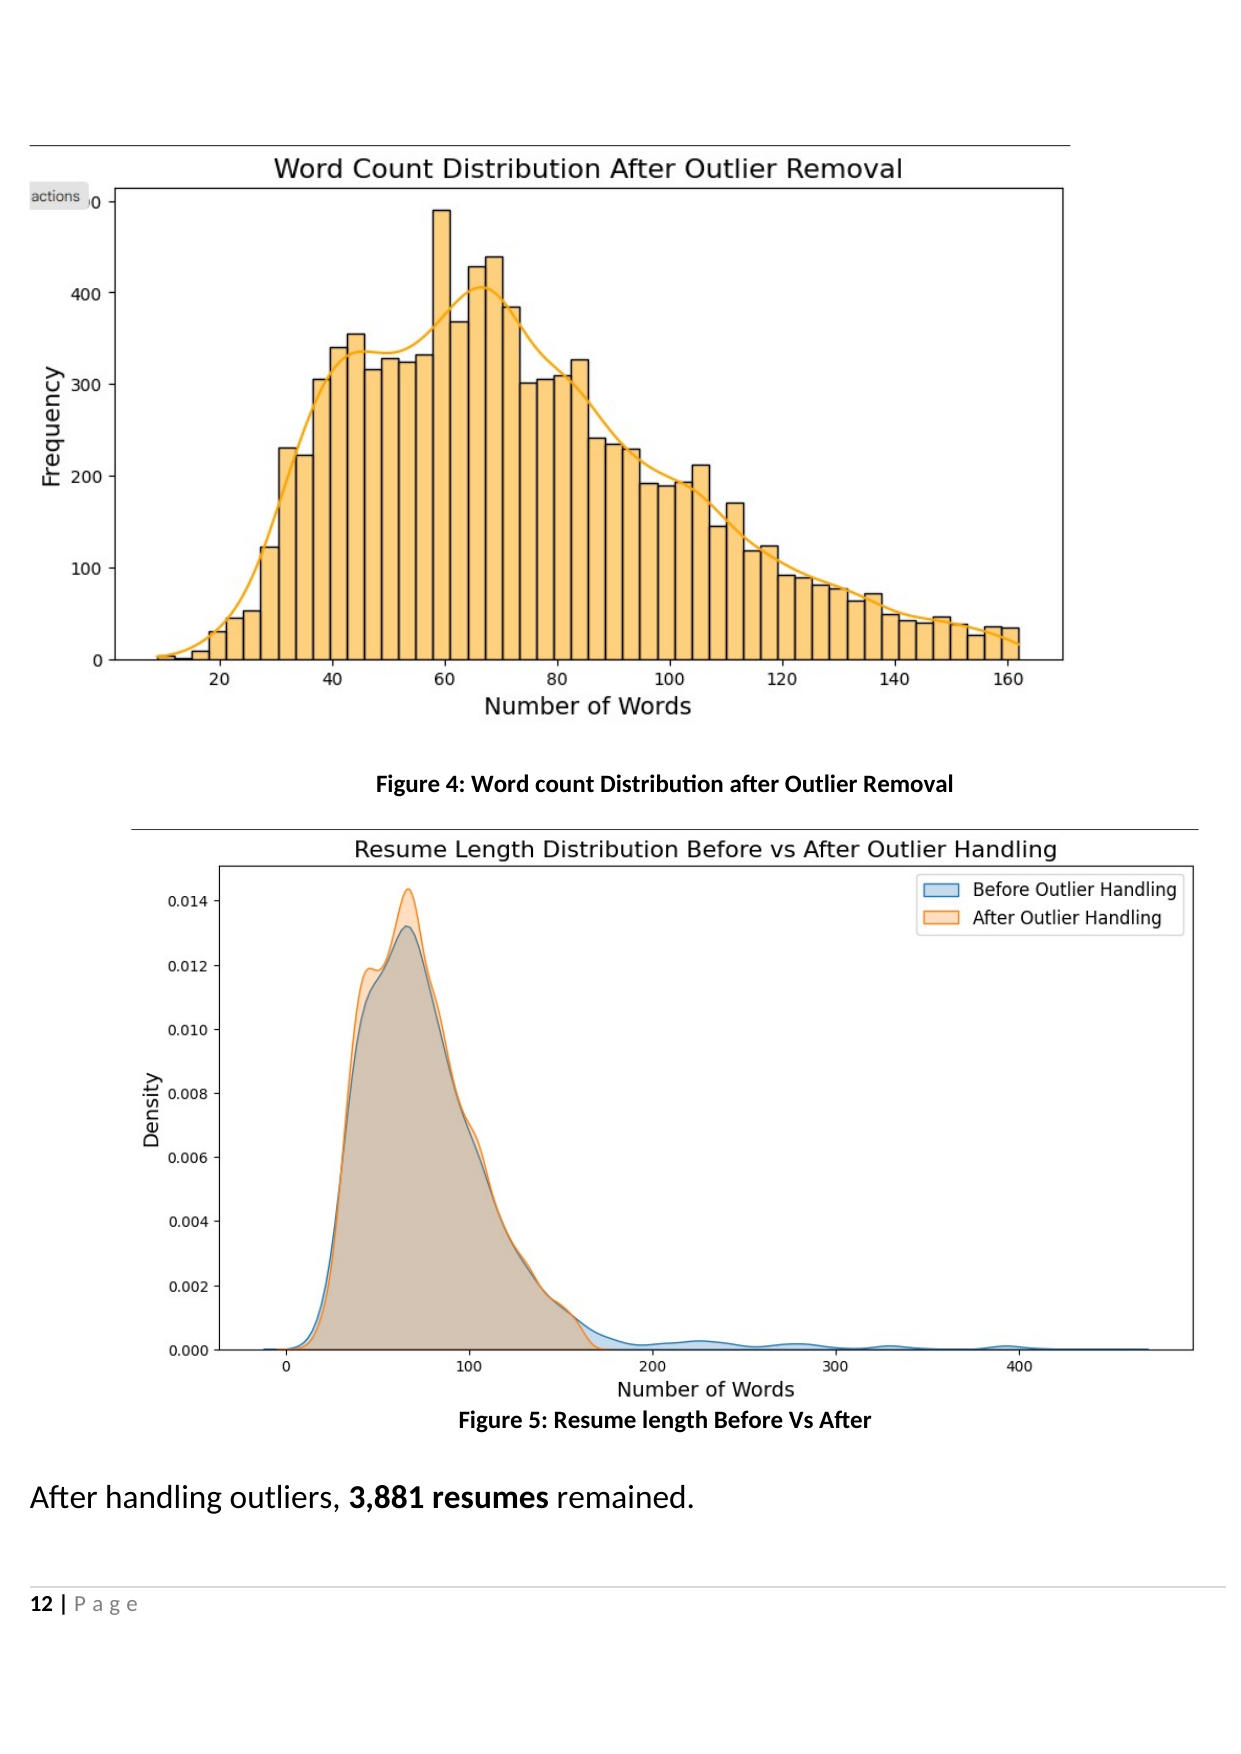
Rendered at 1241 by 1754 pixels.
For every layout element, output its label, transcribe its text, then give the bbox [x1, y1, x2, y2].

text After handling outliers, 3,881 resumes remained. [29, 1476, 1226, 1516]
picture [29, 145, 1071, 728]
text Figure 5: Resume length Before Vs After [104, 1404, 1226, 1435]
text Figure 4: Word count Distribution after Outlier Removal [104, 768, 1226, 799]
picture [131, 829, 1199, 1405]
